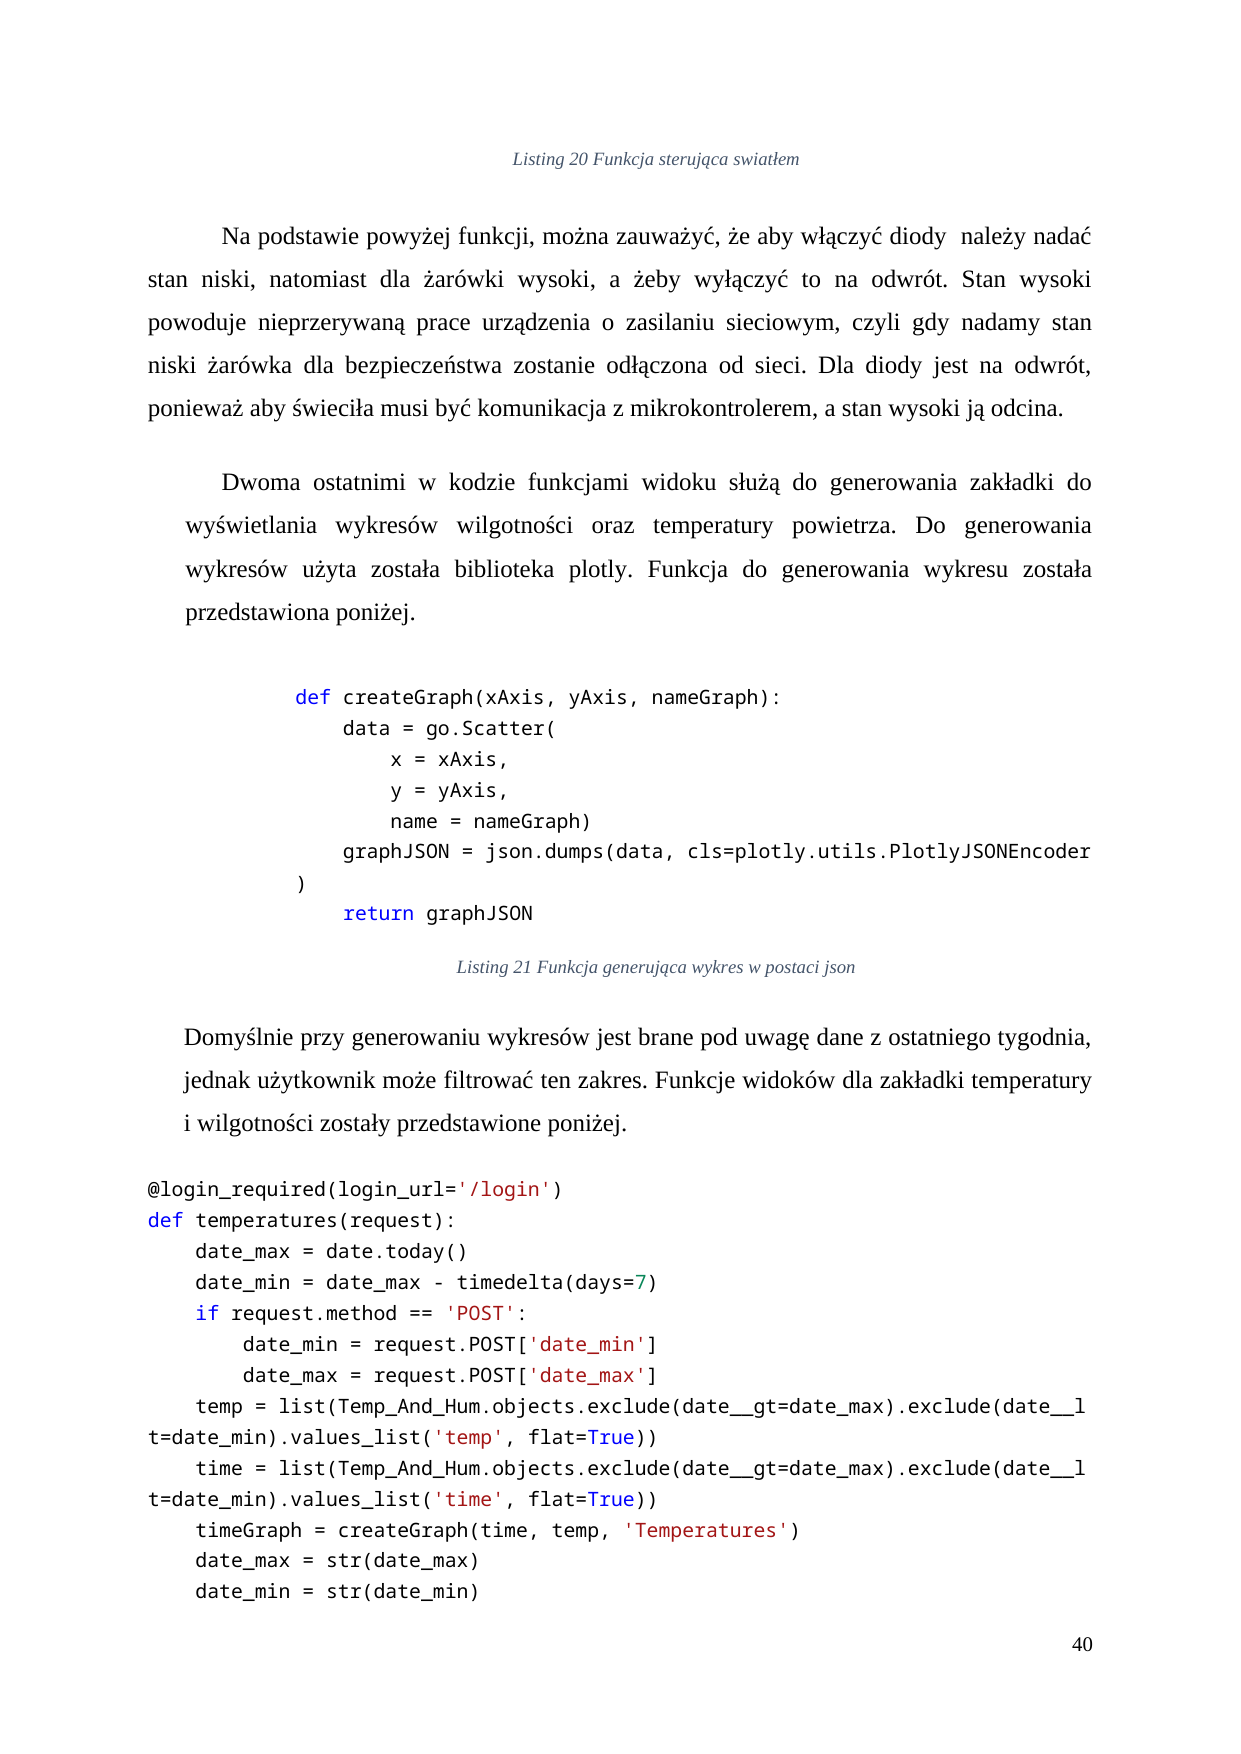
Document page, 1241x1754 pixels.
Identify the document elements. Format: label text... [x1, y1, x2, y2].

text date_min = date_max - timedelta(days=7) [148, 1268, 1093, 1295]
text def createGraph(xAxis, yAxis, nameGraph): [295, 683, 1093, 710]
text date_max = str(date_max) [148, 1547, 1093, 1574]
text Domyślnie przy generowaniu wykresów jest brane pod uwagę dane z ostatniego tygodnia, jednak użytkownik może filtrować ten zakres. Funkcje widoków dla zakładki temperatury i wilgotności zostały przedstawione poniżej. [184, 1022, 1093, 1137]
text Listing 20 Funkcja sterująca swiatłem [148, 148, 1093, 169]
text def temperatures(request): [148, 1206, 1093, 1233]
text Dwoma ostatnimi w kodzie funkcjami widoku służą do generowania zakładki do wyświetlania wykresów wilgotności oraz temperatury powietrza. Do generowania wykresów użyta została biblioteka plotly. Funkcja do generowania wykresu została przedstawiona poniżej. [185, 467, 1093, 626]
text timeGraph = createGraph(time, temp, 'Temperatures') [148, 1516, 1093, 1543]
text x = xAxis, [295, 745, 1093, 772]
text data = go.Scatter( [295, 714, 1093, 741]
text temp = list(Temp_And_Hum.objects.exclude(date__gt=date_max).exclude(date__lt=date_min).values_list('temp', flat=True)) [148, 1392, 1093, 1450]
text @login_required(login_url='/login') [148, 1176, 1093, 1202]
text if request.method == 'POST': [148, 1299, 1093, 1326]
text time = list(Temp_And_Hum.objects.exclude(date__gt=date_max).exclude(date__lt=date_min).values_list('time', flat=True)) [148, 1454, 1093, 1512]
text name = nameGraph) [295, 807, 1093, 834]
text graphJSON = json.dumps(data, cls=plotly.utils.PlotlyJSONEncoder) [295, 838, 1093, 896]
text date_max = date.today() [148, 1237, 1093, 1264]
text date_min = request.POST['date_min'] [148, 1330, 1093, 1357]
text y = yAxis, [295, 776, 1093, 803]
text return graphJSON [295, 900, 1093, 927]
text Listing 21 Funkcja generująca wykres w postaci json [148, 956, 1093, 977]
text date_min = str(date_min) [148, 1578, 1093, 1605]
text date_max = request.POST['date_max'] [148, 1361, 1093, 1388]
text Na podstawie powyżej funkcji, można zauważyć, że aby włączyć diody należy nadać stan niski, natomiast dla żarówki wysoki, a żeby wyłączyć to na odwrót. Stan wysoki powoduje nieprzerywaną prace urządzenia o zasilaniu sieciowym, czyli gdy nadamy stan niski żarówka dla bezpieczeństwa zostanie odłączona od sieci. Dla diody jest na odwrót, ponieważ aby świeciła musi być komunikacja z mikrokontrolerem, a stan wysoki ją odcina. [148, 221, 1093, 422]
